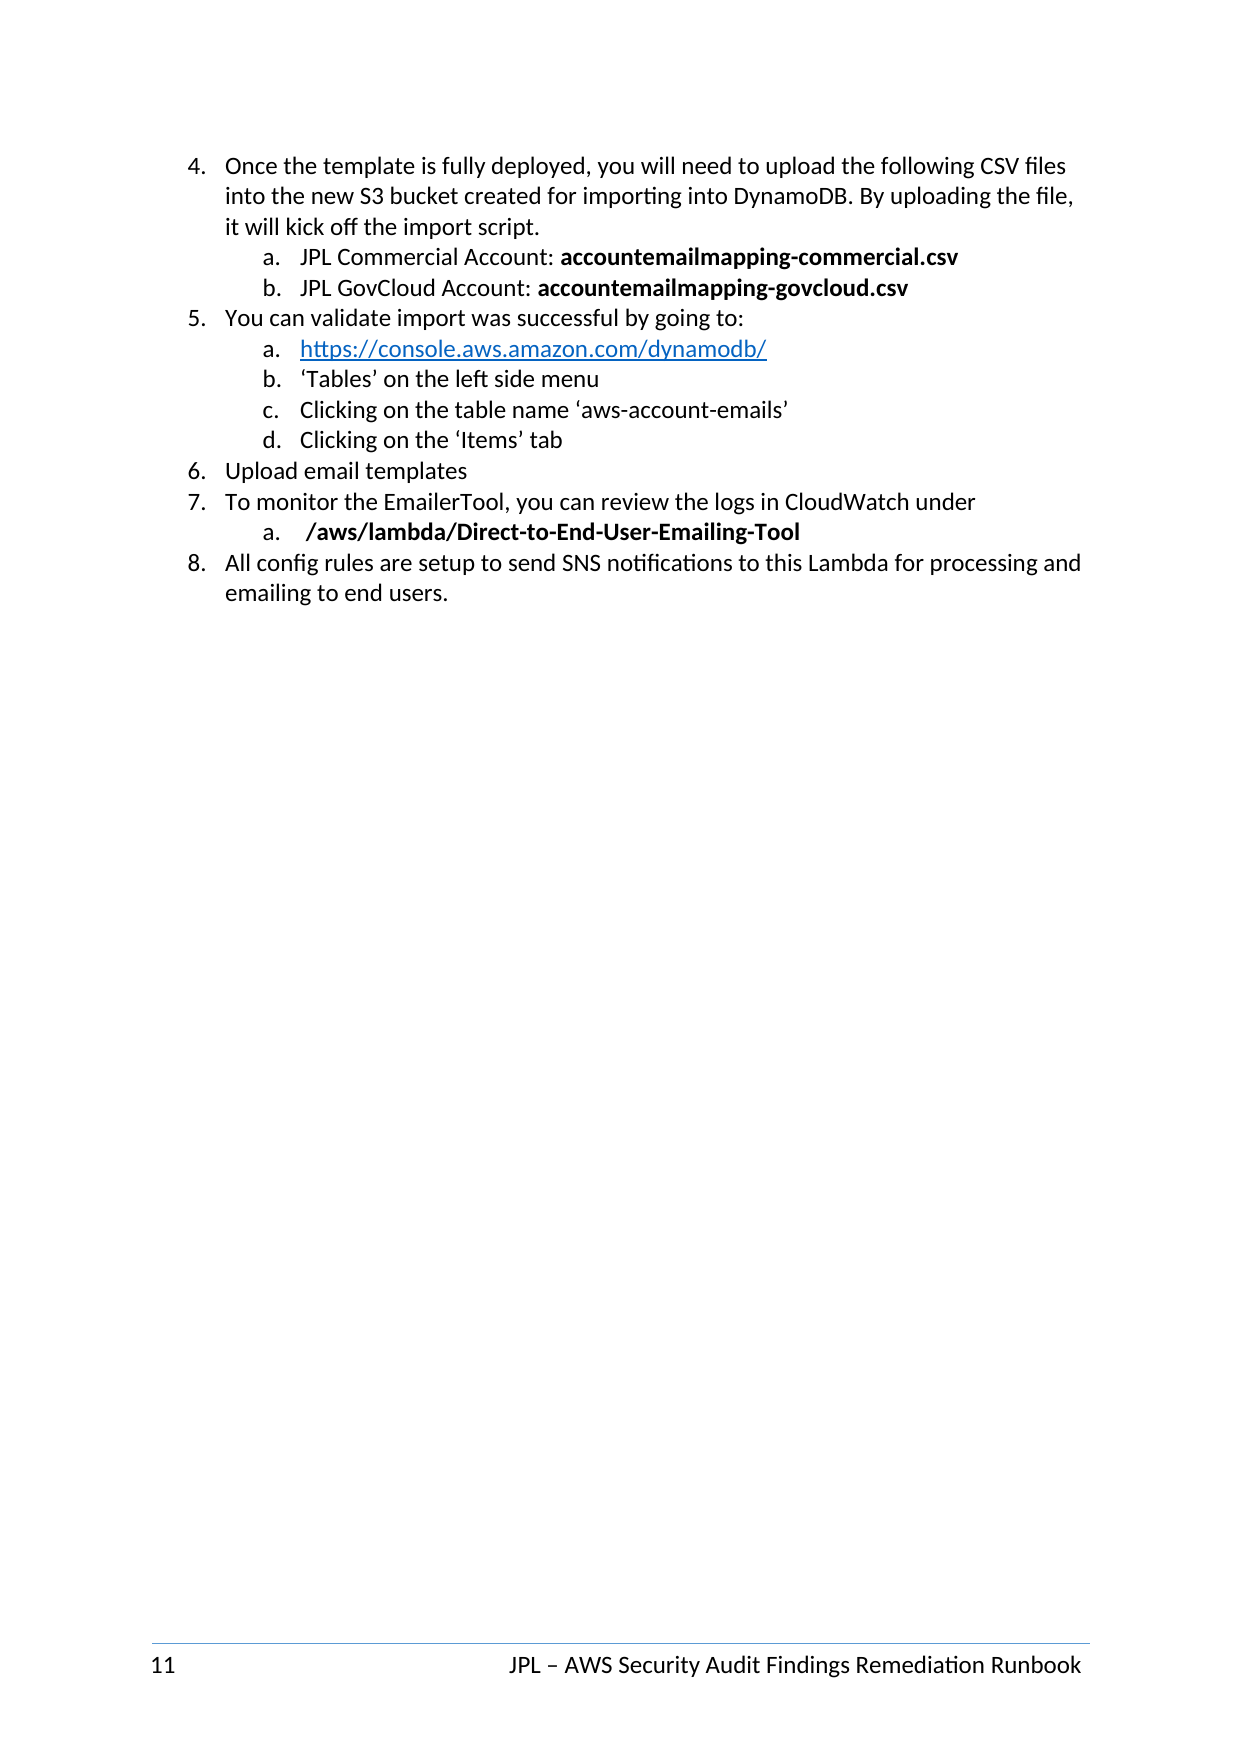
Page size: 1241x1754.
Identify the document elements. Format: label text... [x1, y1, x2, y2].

list JPL GovCloud Account: accountemailmapping-govcloud.csv [262, 272, 1090, 303]
list You can validate import was successful by going to: [187, 303, 1090, 333]
list Clicking on the table name ‘aws-account-emails’ [262, 394, 1090, 425]
list Upload email templates [187, 455, 1090, 486]
list https://console.aws.amazon.com/dynamodb/ [262, 333, 1090, 364]
list Once the template is fully deployed, you will need to upload the following CSV files into the new S3 bucket created for importing into DynamoDB. By uploading the file, it will kick off the import script. [187, 150, 1090, 242]
list /aws/lambda/Direct-to-End-User-Emailing-Tool [262, 516, 1090, 547]
list To monitor the EmailerTool, you can review the logs in CloudWatch under [187, 486, 1090, 516]
list ‘Tables’ on the left side menu [262, 364, 1090, 394]
list Clicking on the ‘Items’ tab [262, 425, 1090, 455]
list JPL Commercial Account: accountemailmapping-commercial.csv [262, 242, 1090, 272]
list All config rules are setup to send SNS notifications to this Lambda for processing and emailing to end users. [187, 547, 1090, 608]
